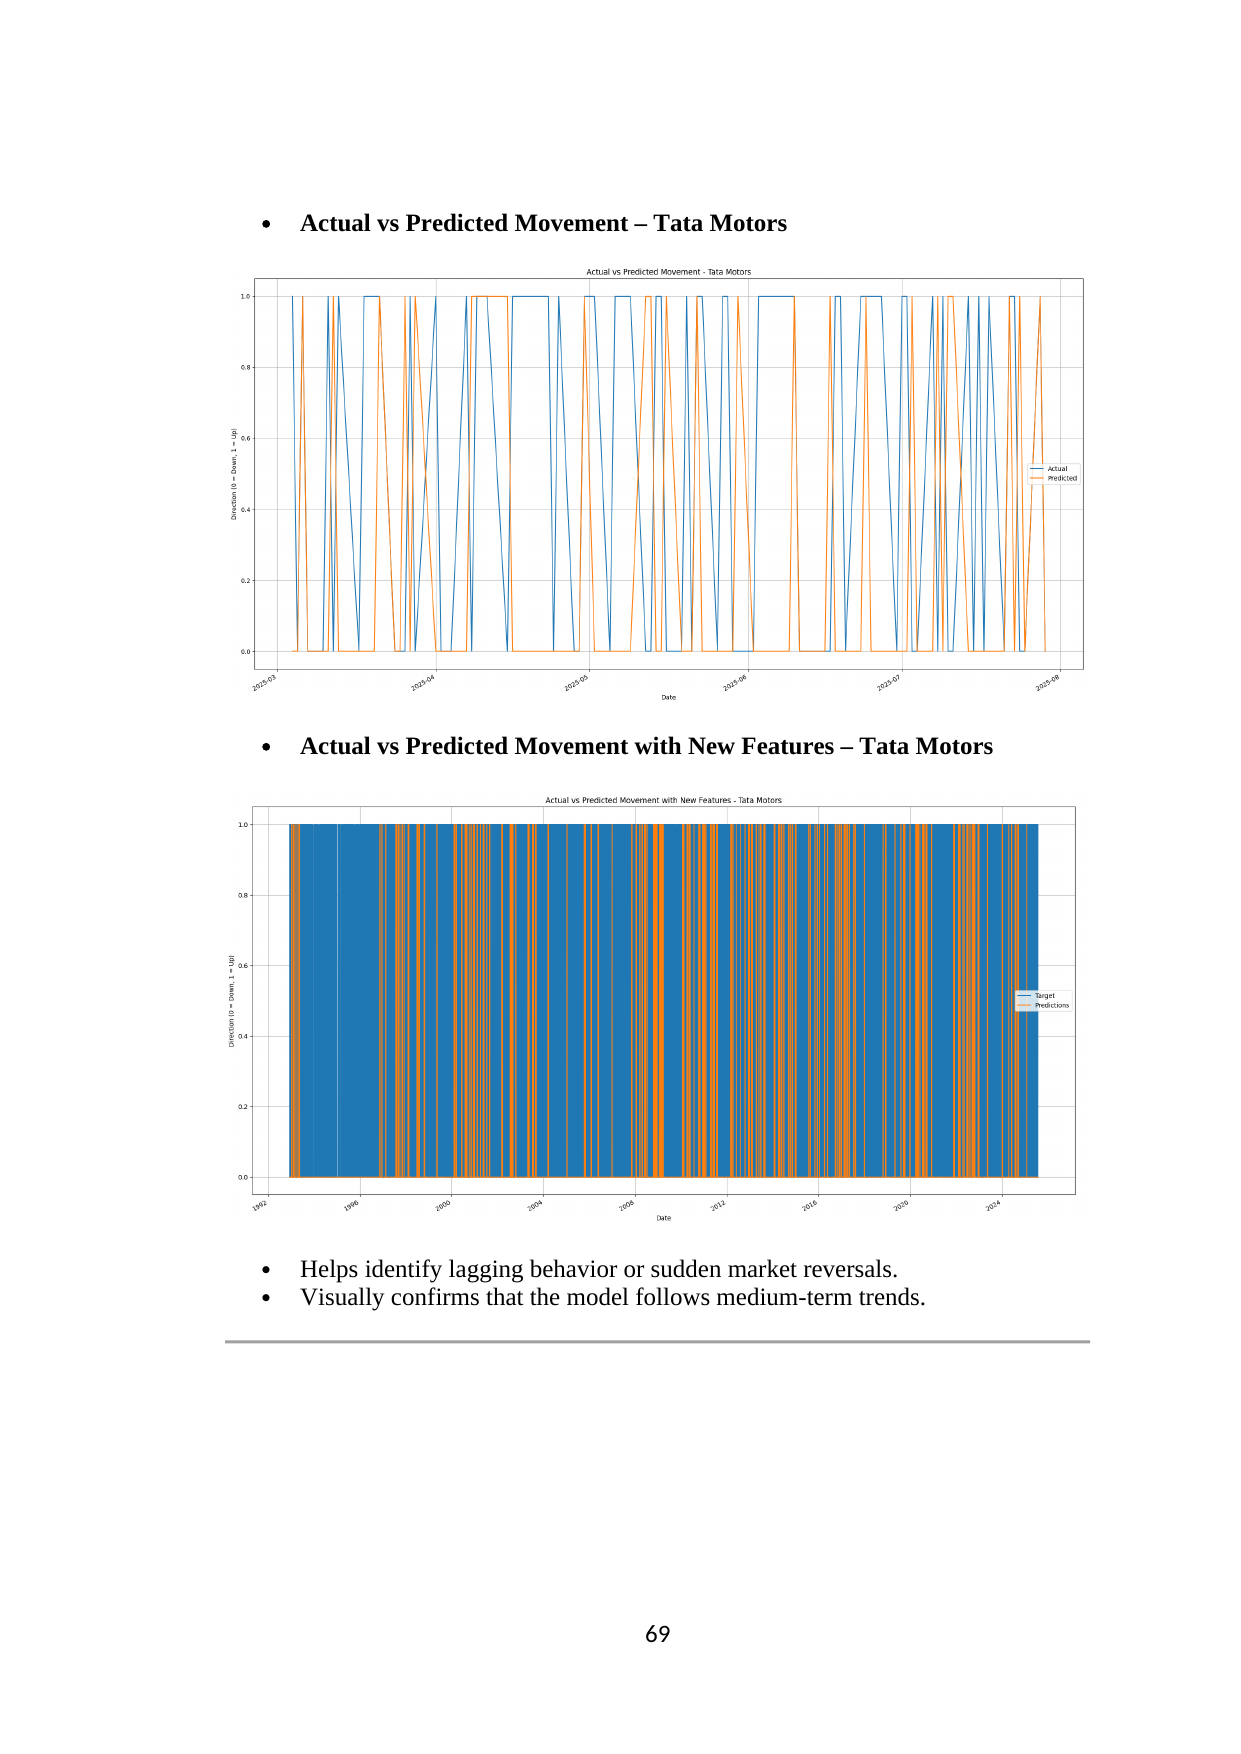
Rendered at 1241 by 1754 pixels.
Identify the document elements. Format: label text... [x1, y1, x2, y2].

list Actual vs Predicted Movement – Tata Motors [262, 208, 1090, 237]
list Actual vs Predicted Movement with New Features – Tata Motors [262, 731, 1090, 759]
list Visually confirms that the model follows medium-term trends. [262, 1282, 1090, 1311]
picture [225, 788, 1091, 1225]
picture [225, 265, 1091, 702]
list Helps identify lagging behavior or sudden market reversals. [262, 1254, 1090, 1282]
